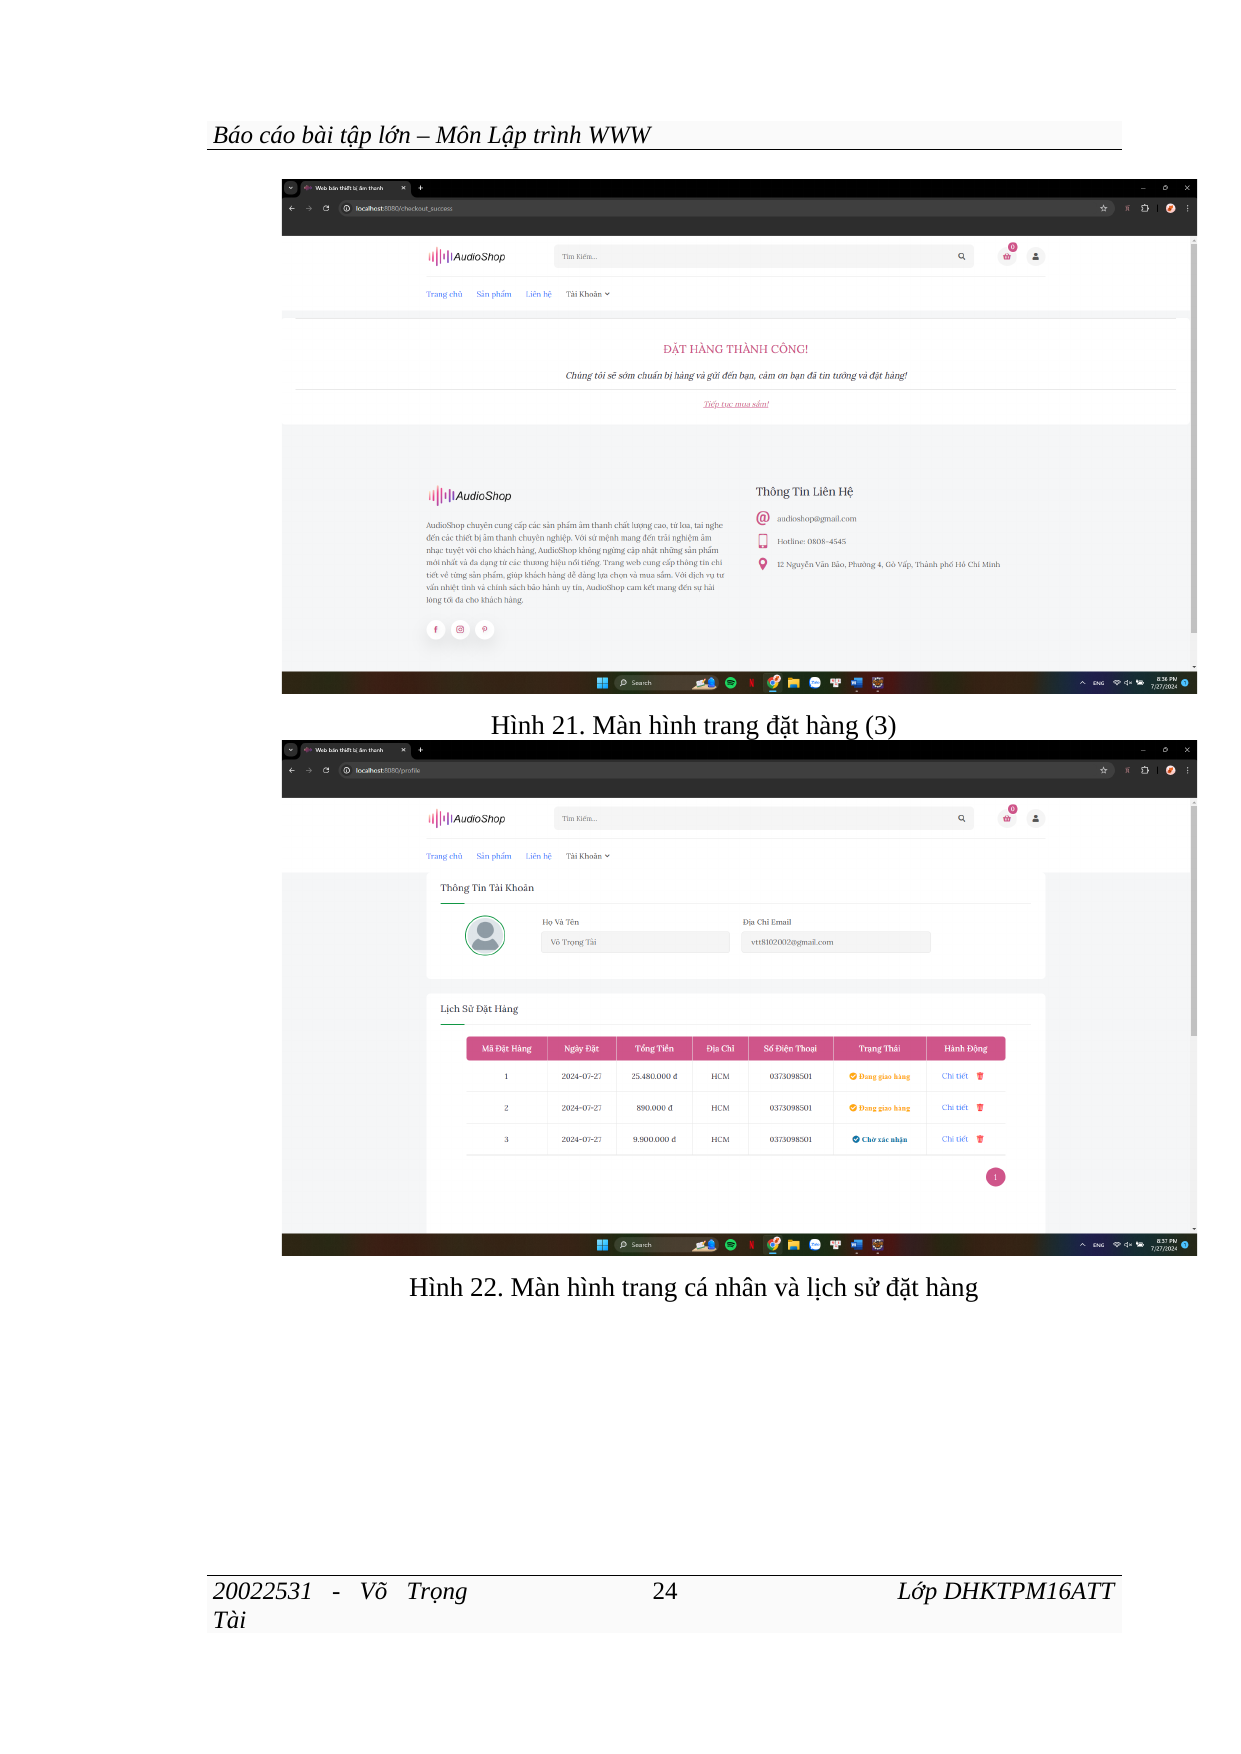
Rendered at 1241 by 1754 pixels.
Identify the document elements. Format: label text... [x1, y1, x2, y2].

picture [281, 179, 1198, 694]
picture [281, 740, 1198, 1256]
text Hình 22. Màn hình trang cá nhân và lịch sử đặt hàng [207, 1271, 1122, 1302]
text Hình 21. Màn hình trang đặt hàng (3) [207, 709, 1122, 741]
